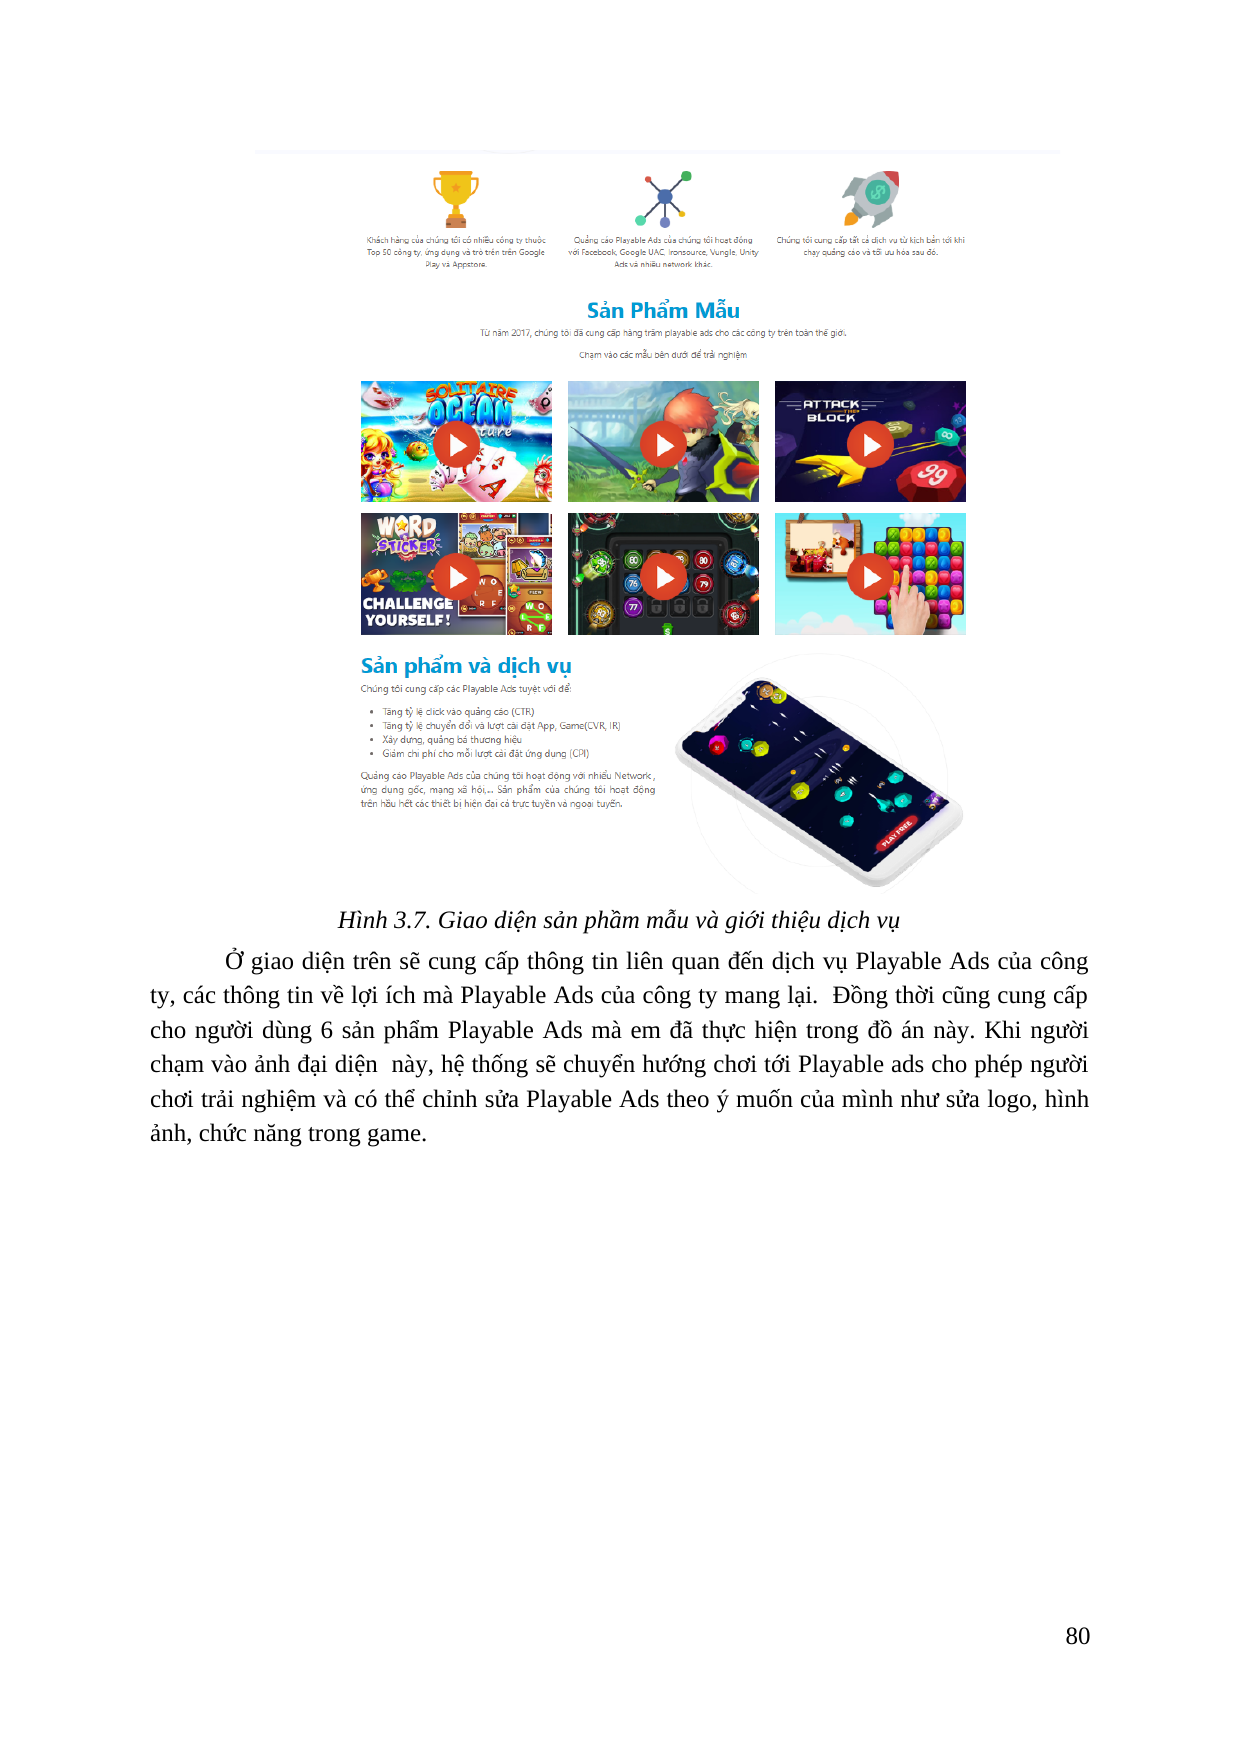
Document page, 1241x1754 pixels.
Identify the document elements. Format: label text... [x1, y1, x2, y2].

text Ở giao diện trên sẽ cung cấp thông tin liên quan đến dịch vụ Playable Ads của công ty, các thông tin về lợi ích mà Playable Ads của công ty mang lại. Đồng thời cũng cung cấp cho người dùng 6 sản phẩm Playable Ads mà em đã thực hiện trong đồ án này. Khi người chạm vào ảnh đại diện này, hệ thống sẽ chuyển hướng chơi tới Playable ads cho phép người chơi trải nghiệm và có thể chỉnh sửa Playable Ads theo ý muốn của mình như sửa logo, hình ảnh, chức năng trong game. [150, 946, 1090, 1147]
text Hình 3.7. Giao diện sản phầm mẫu và giới thiệu dịch vụ [150, 905, 1090, 934]
picture [255, 150, 1060, 894]
